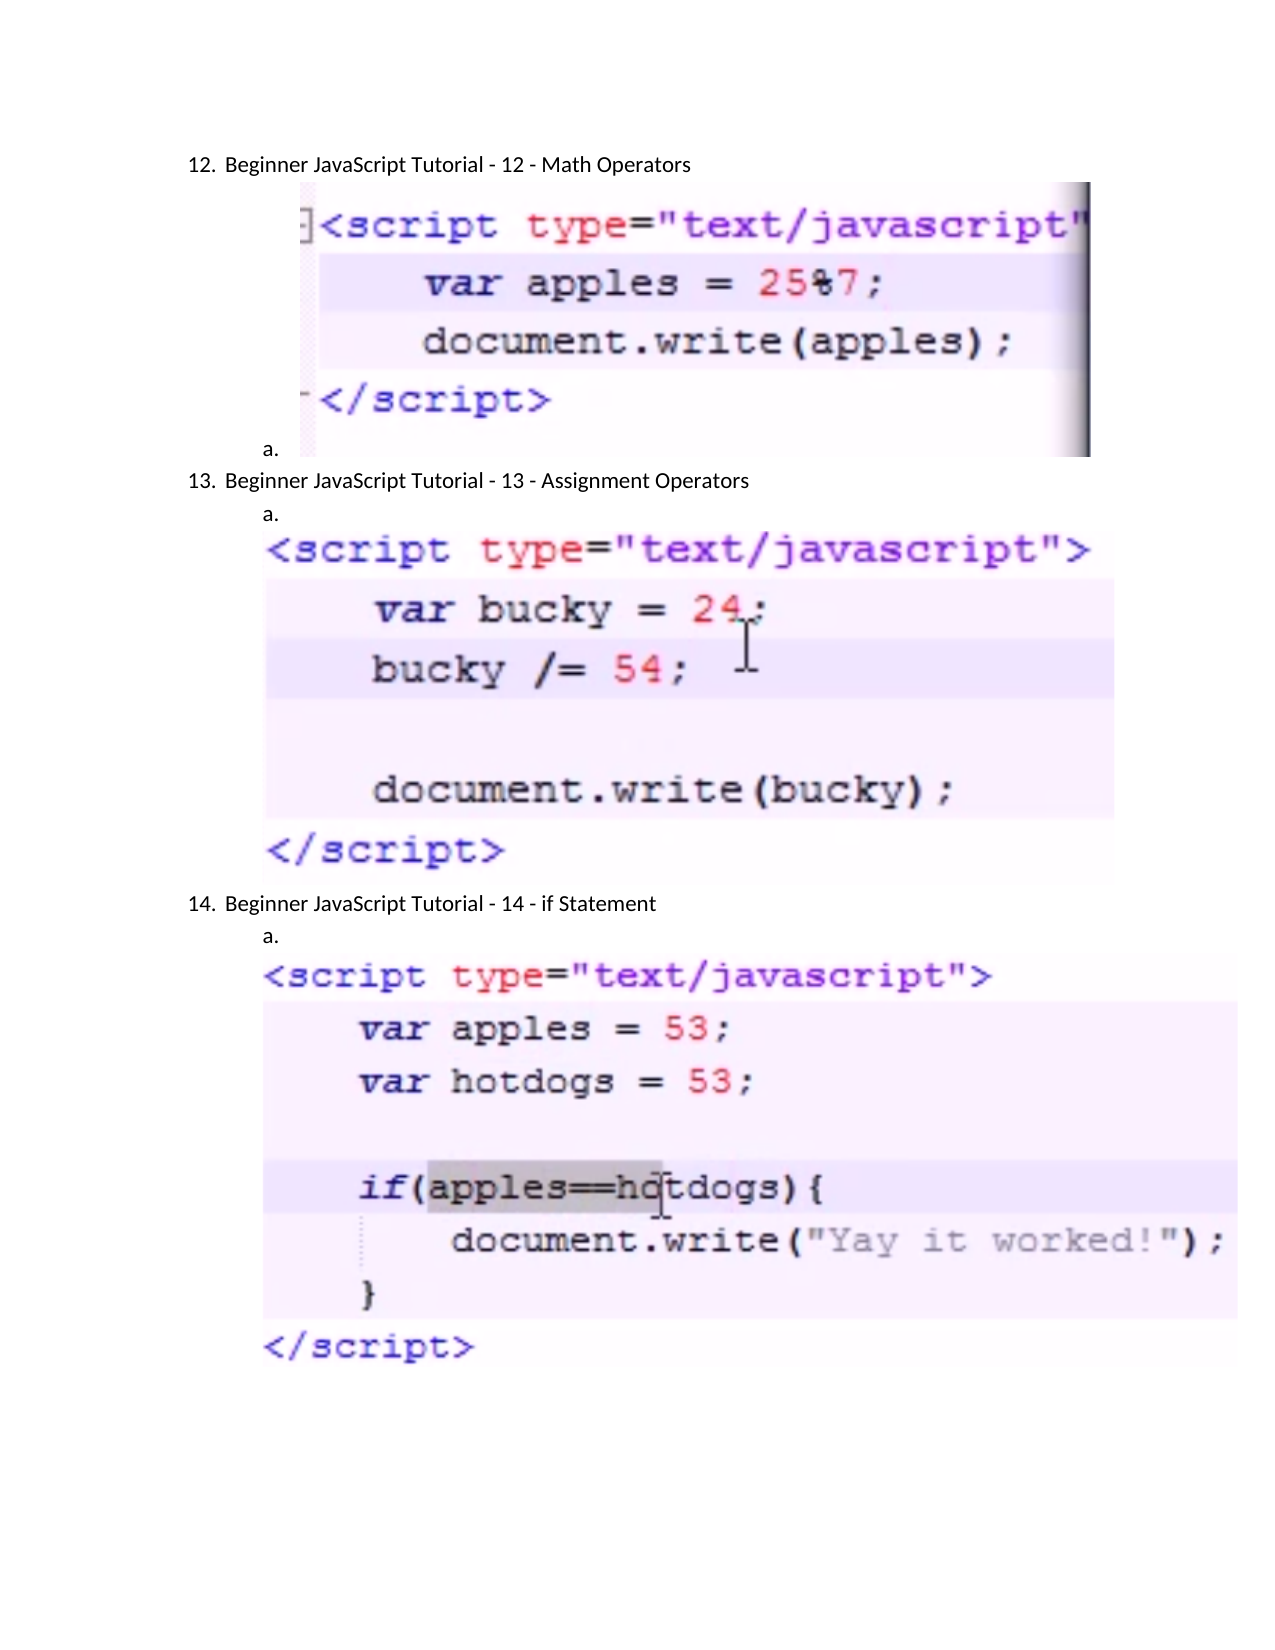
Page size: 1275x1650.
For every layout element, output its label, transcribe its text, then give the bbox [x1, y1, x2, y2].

picture [300, 182, 1091, 457]
list Beginner JavaScript Tutorial - 13 - Assignment Operators [187, 467, 1125, 495]
picture [262, 953, 1238, 1367]
picture [262, 531, 1115, 885]
list Beginner JavaScript Tutorial - 12 - Math Operators [187, 150, 1125, 178]
list Beginner JavaScript Tutorial - 14 - if Statement [187, 889, 1125, 917]
